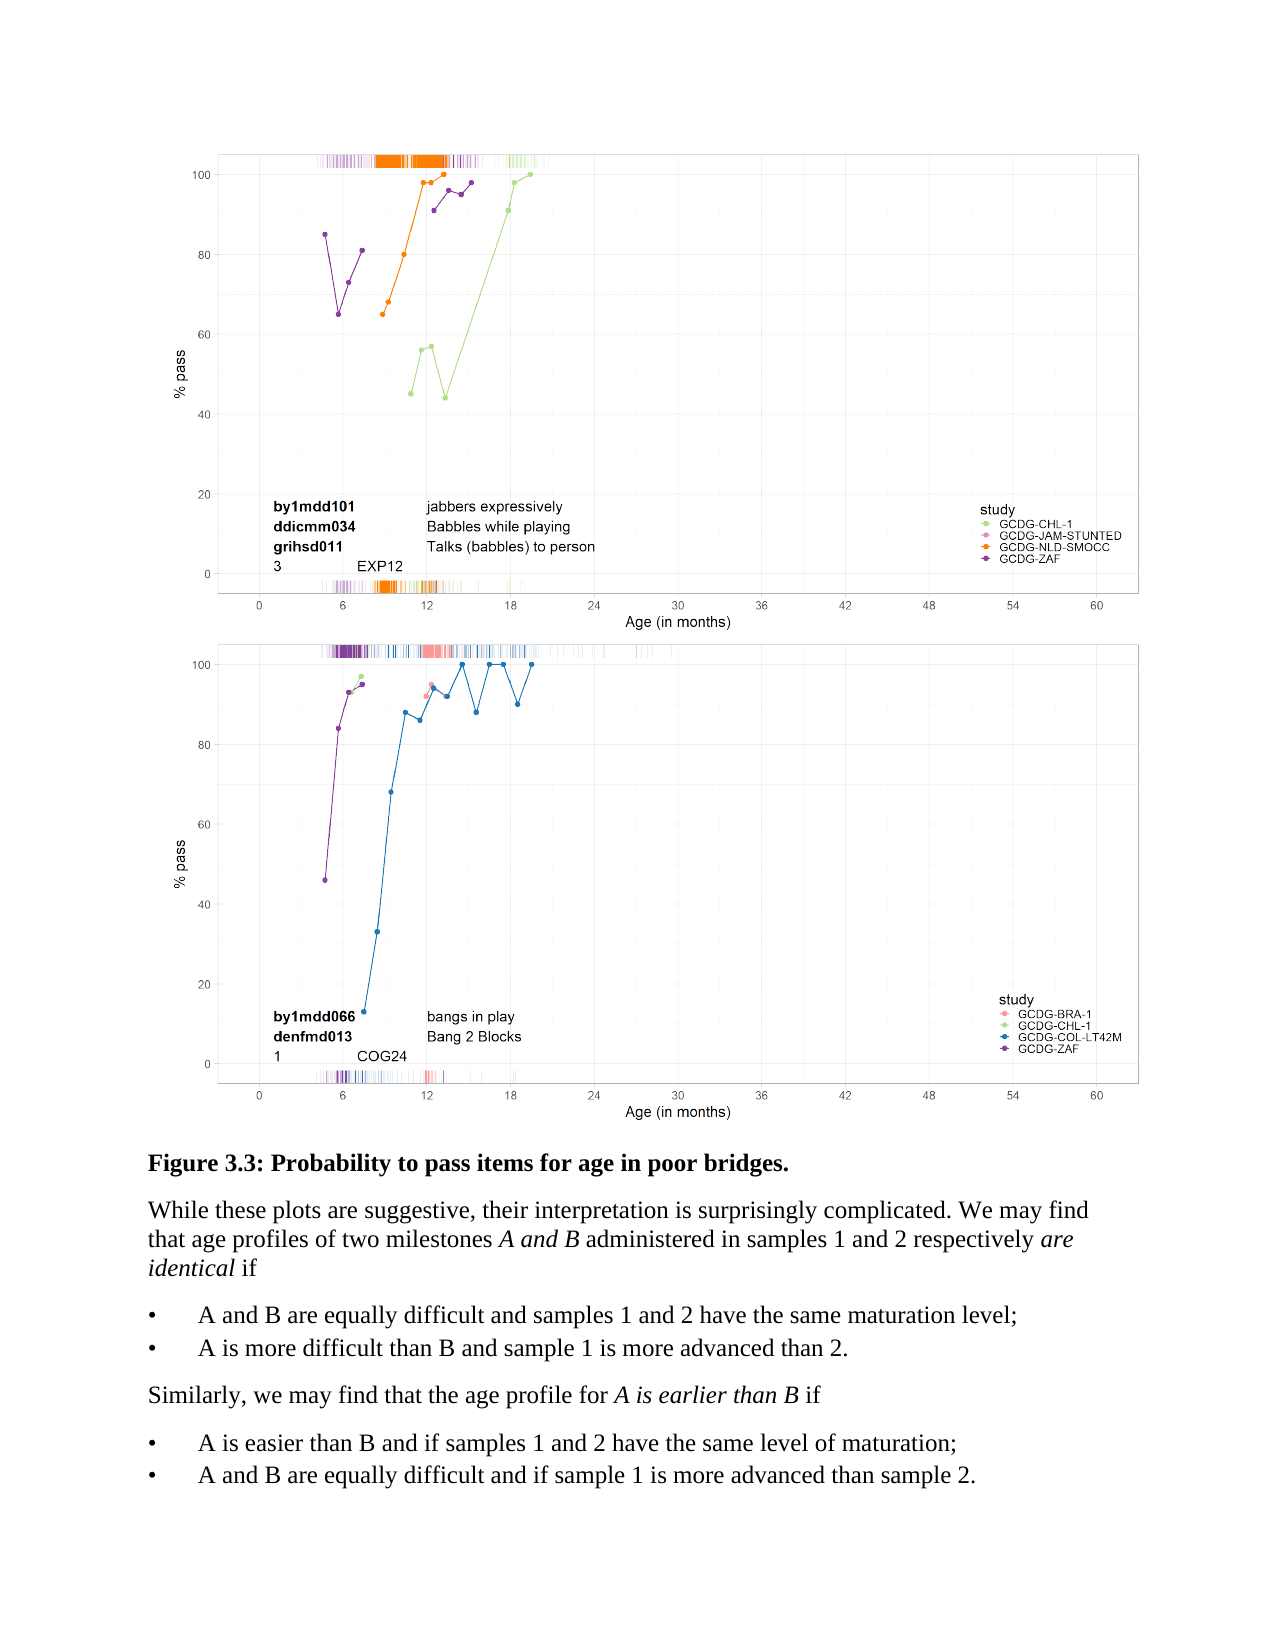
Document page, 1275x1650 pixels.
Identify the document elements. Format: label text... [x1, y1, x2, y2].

list A is easier than B and if samples 1 and 2 have the same level of maturation; [148, 1428, 1127, 1456]
text Figure 3.3: Probability to pass items for age in poor bridges. [148, 1148, 1127, 1176]
text While these plots are suggestive, their interpretation is surprisingly complicated. We may find that age profiles of two milestones A and B administered in samples 1 and 2 respectively are identical if [148, 1195, 1127, 1281]
text Similarly, we may find that the age profile for A is earlier than B if [148, 1380, 1127, 1409]
list A and B are equally difficult and if sample 1 is more advanced than sample 2. [148, 1460, 1127, 1489]
list A is more difficult than B and sample 1 is more advanced than 2. [148, 1333, 1127, 1361]
picture [166, 147, 1146, 1127]
list A and B are equally difficult and samples 1 and 2 have the same maturation level; [148, 1300, 1127, 1329]
